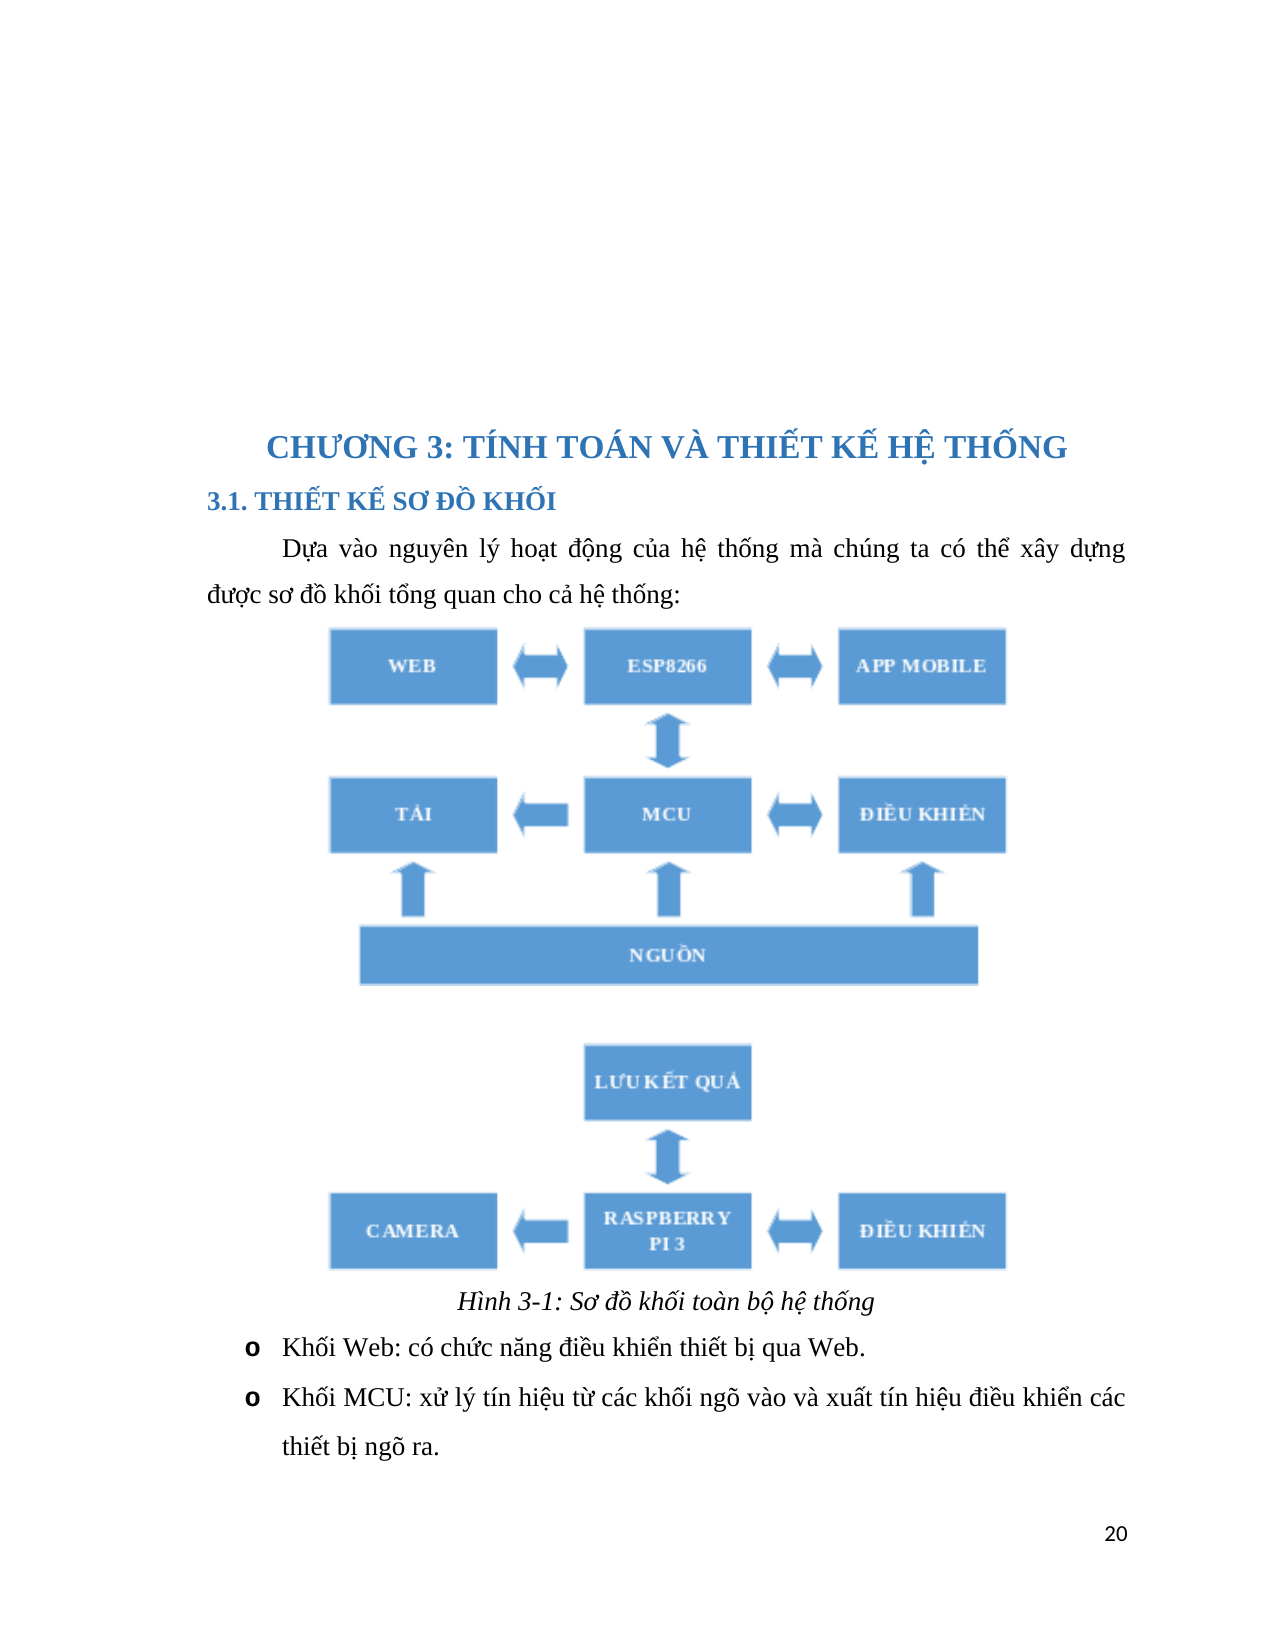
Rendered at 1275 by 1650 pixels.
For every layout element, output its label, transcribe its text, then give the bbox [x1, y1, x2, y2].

list Khối MCU: xử lý tín hiệu từ các khối ngõ vào và xuất tín hiệu điều khiển các thiết bị ngõ ra. [244, 1381, 1127, 1462]
text Dựa vào nguyên lý hoạt động của hệ thống mà chúng ta có thể xây dựng được sơ đồ khối tổng quan cho cả hệ thống: [207, 532, 1127, 610]
list Khối Web: có chức năng điều khiển thiết bị qua Web. [244, 1331, 1127, 1365]
subtitle 3.1. THIẾT KẾ SƠ ĐỒ KHỐI [207, 485, 1127, 516]
subtitle CHƯƠNG 3: TÍNH TOÁN VÀ THIẾT KẾ HỆ THỐNG [207, 428, 1127, 466]
